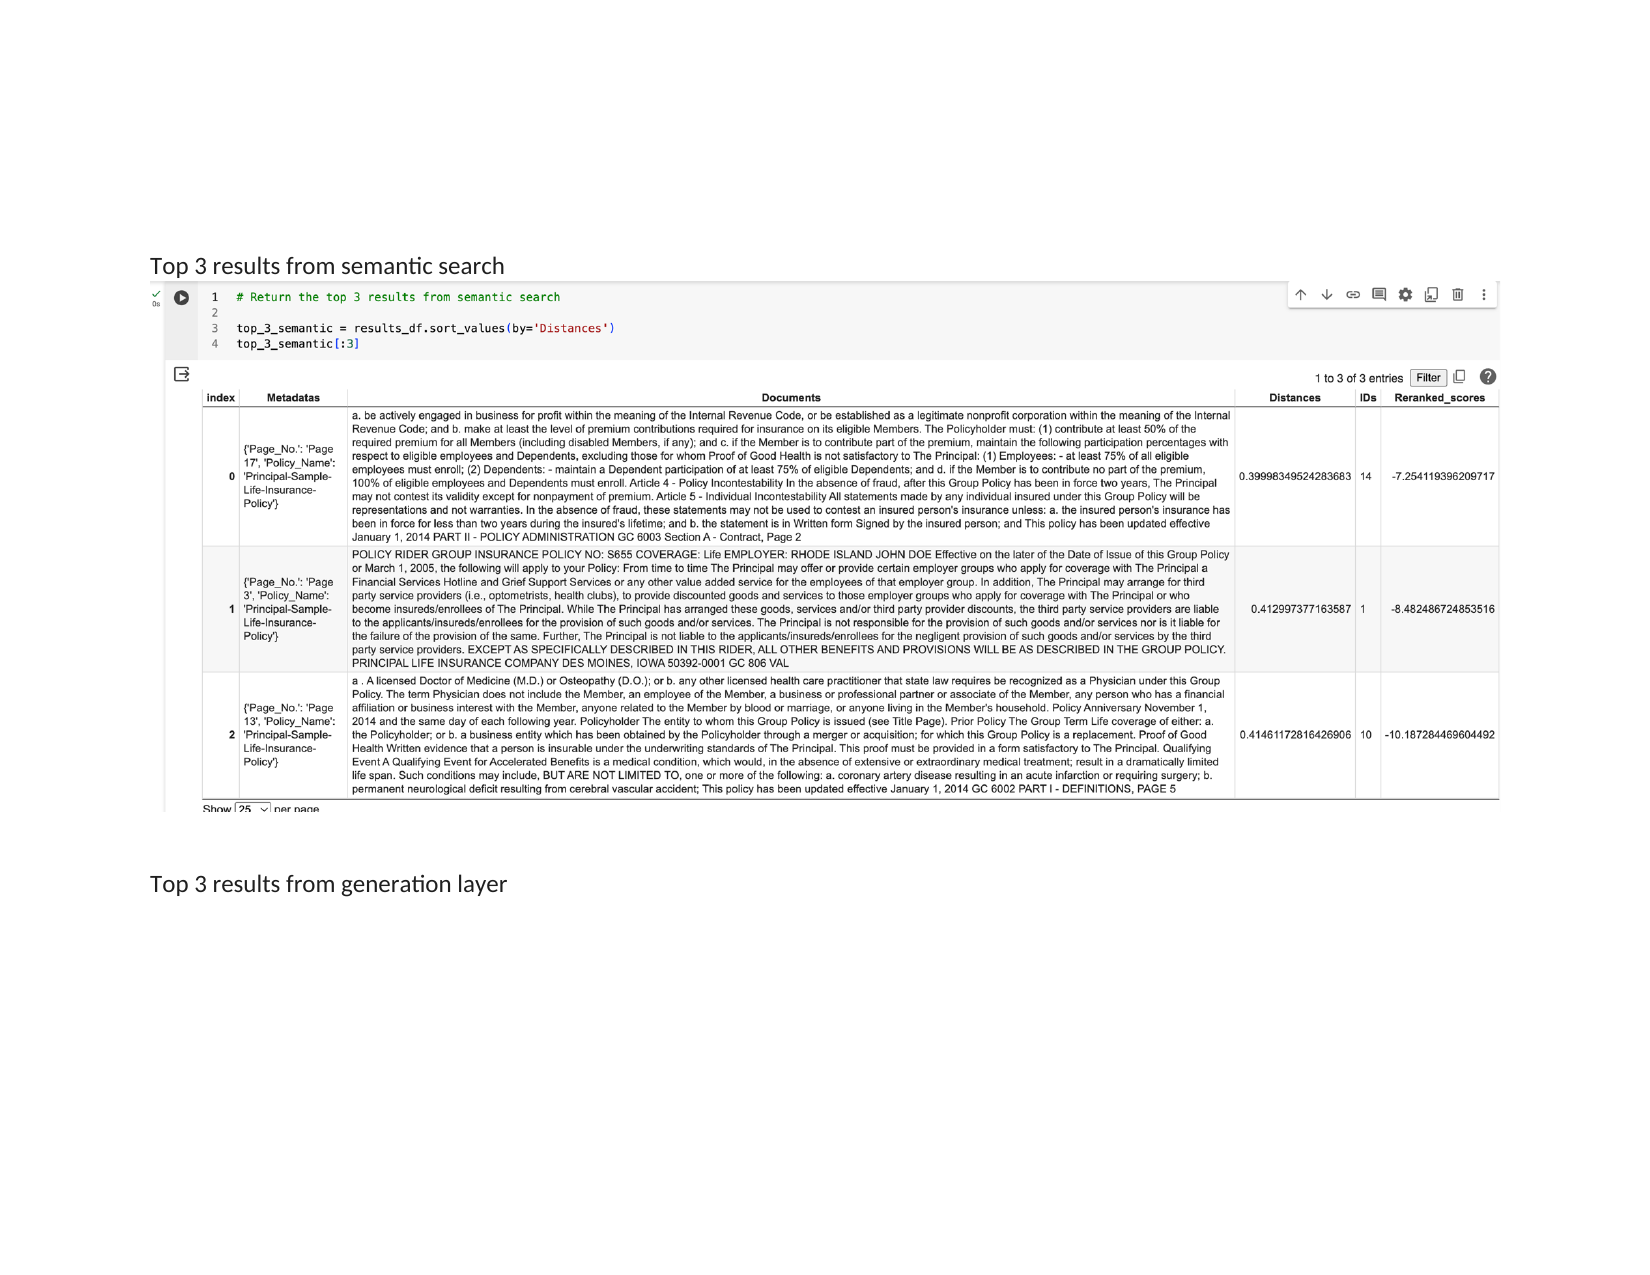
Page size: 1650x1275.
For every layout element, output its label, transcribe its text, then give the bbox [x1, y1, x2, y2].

text Top 3 results from generation layer [150, 855, 1500, 899]
picture [150, 281, 1500, 812]
text Top 3 results from semantic search [150, 237, 1500, 281]
